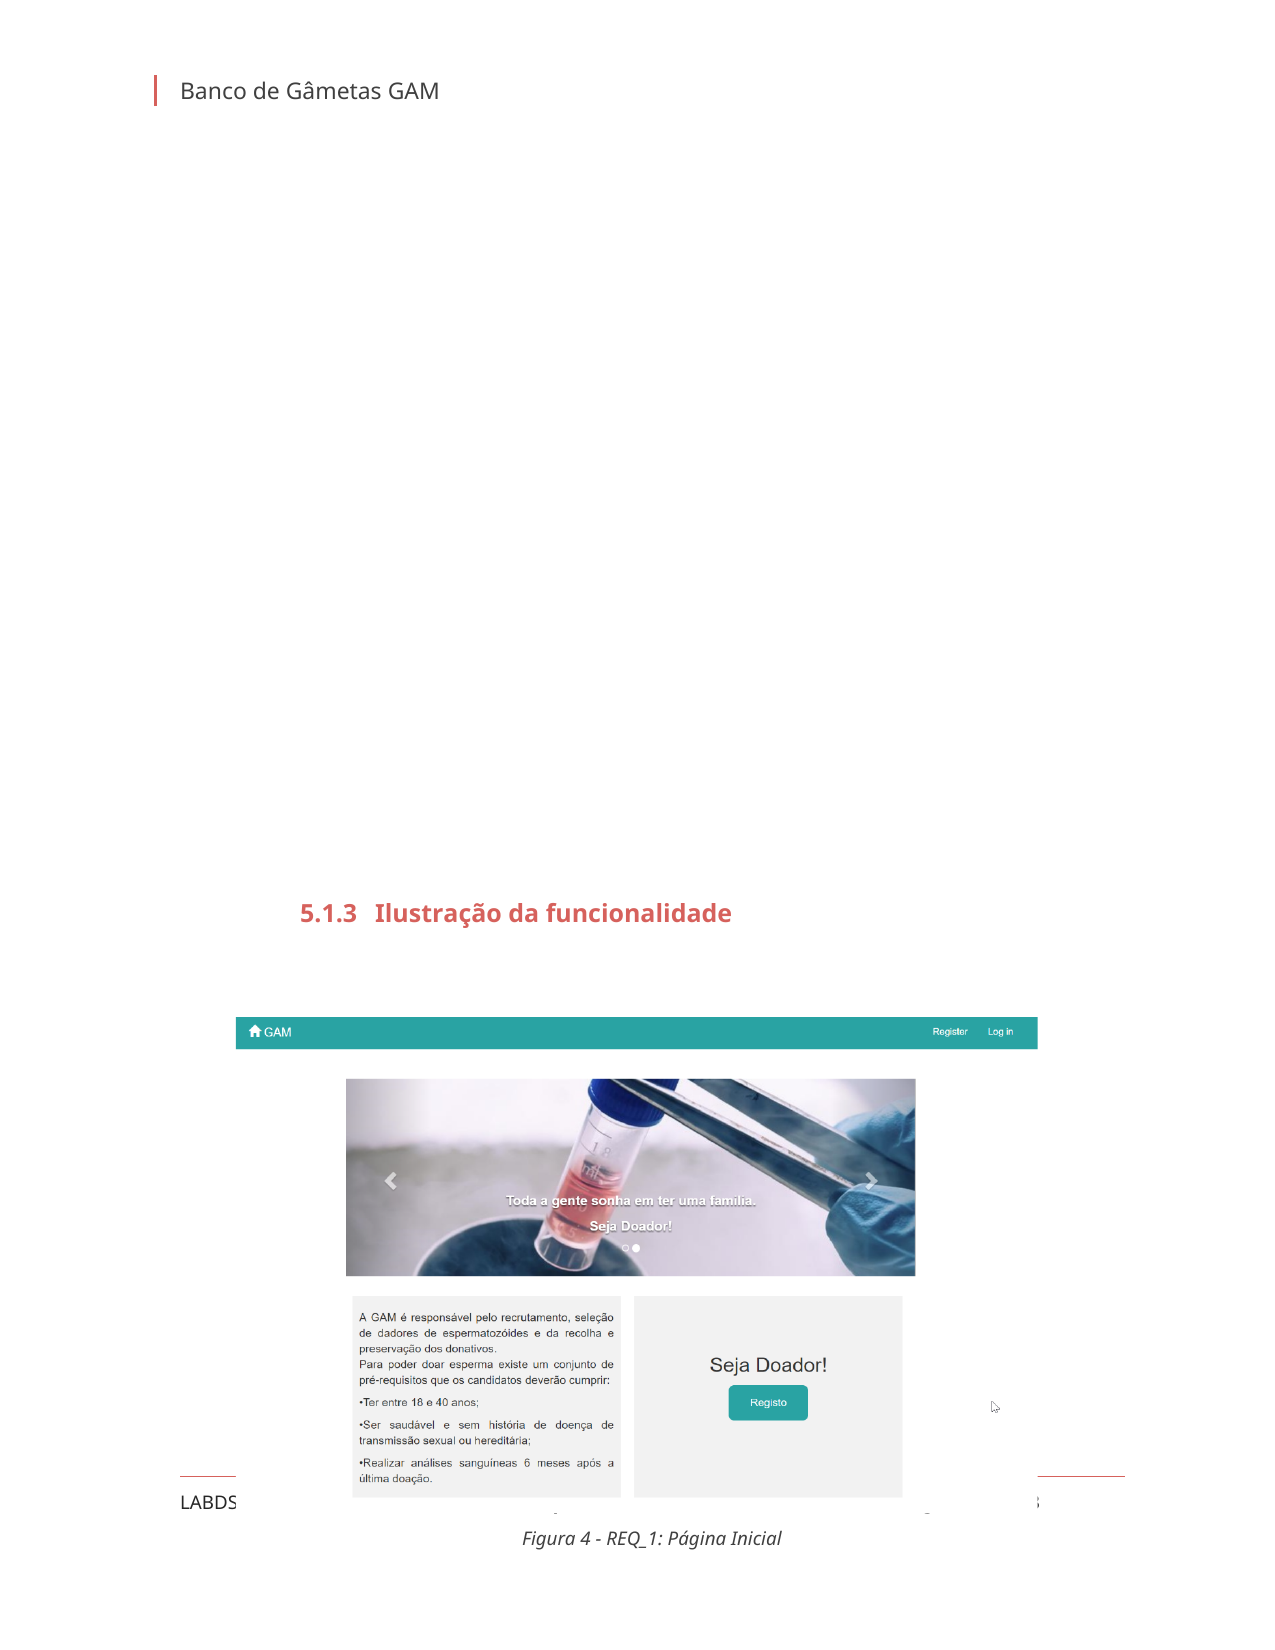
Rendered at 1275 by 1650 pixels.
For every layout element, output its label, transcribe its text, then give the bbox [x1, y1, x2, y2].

subtitle Ilustração da funcionalidade [300, 896, 1125, 930]
picture [234, 1017, 1038, 1511]
